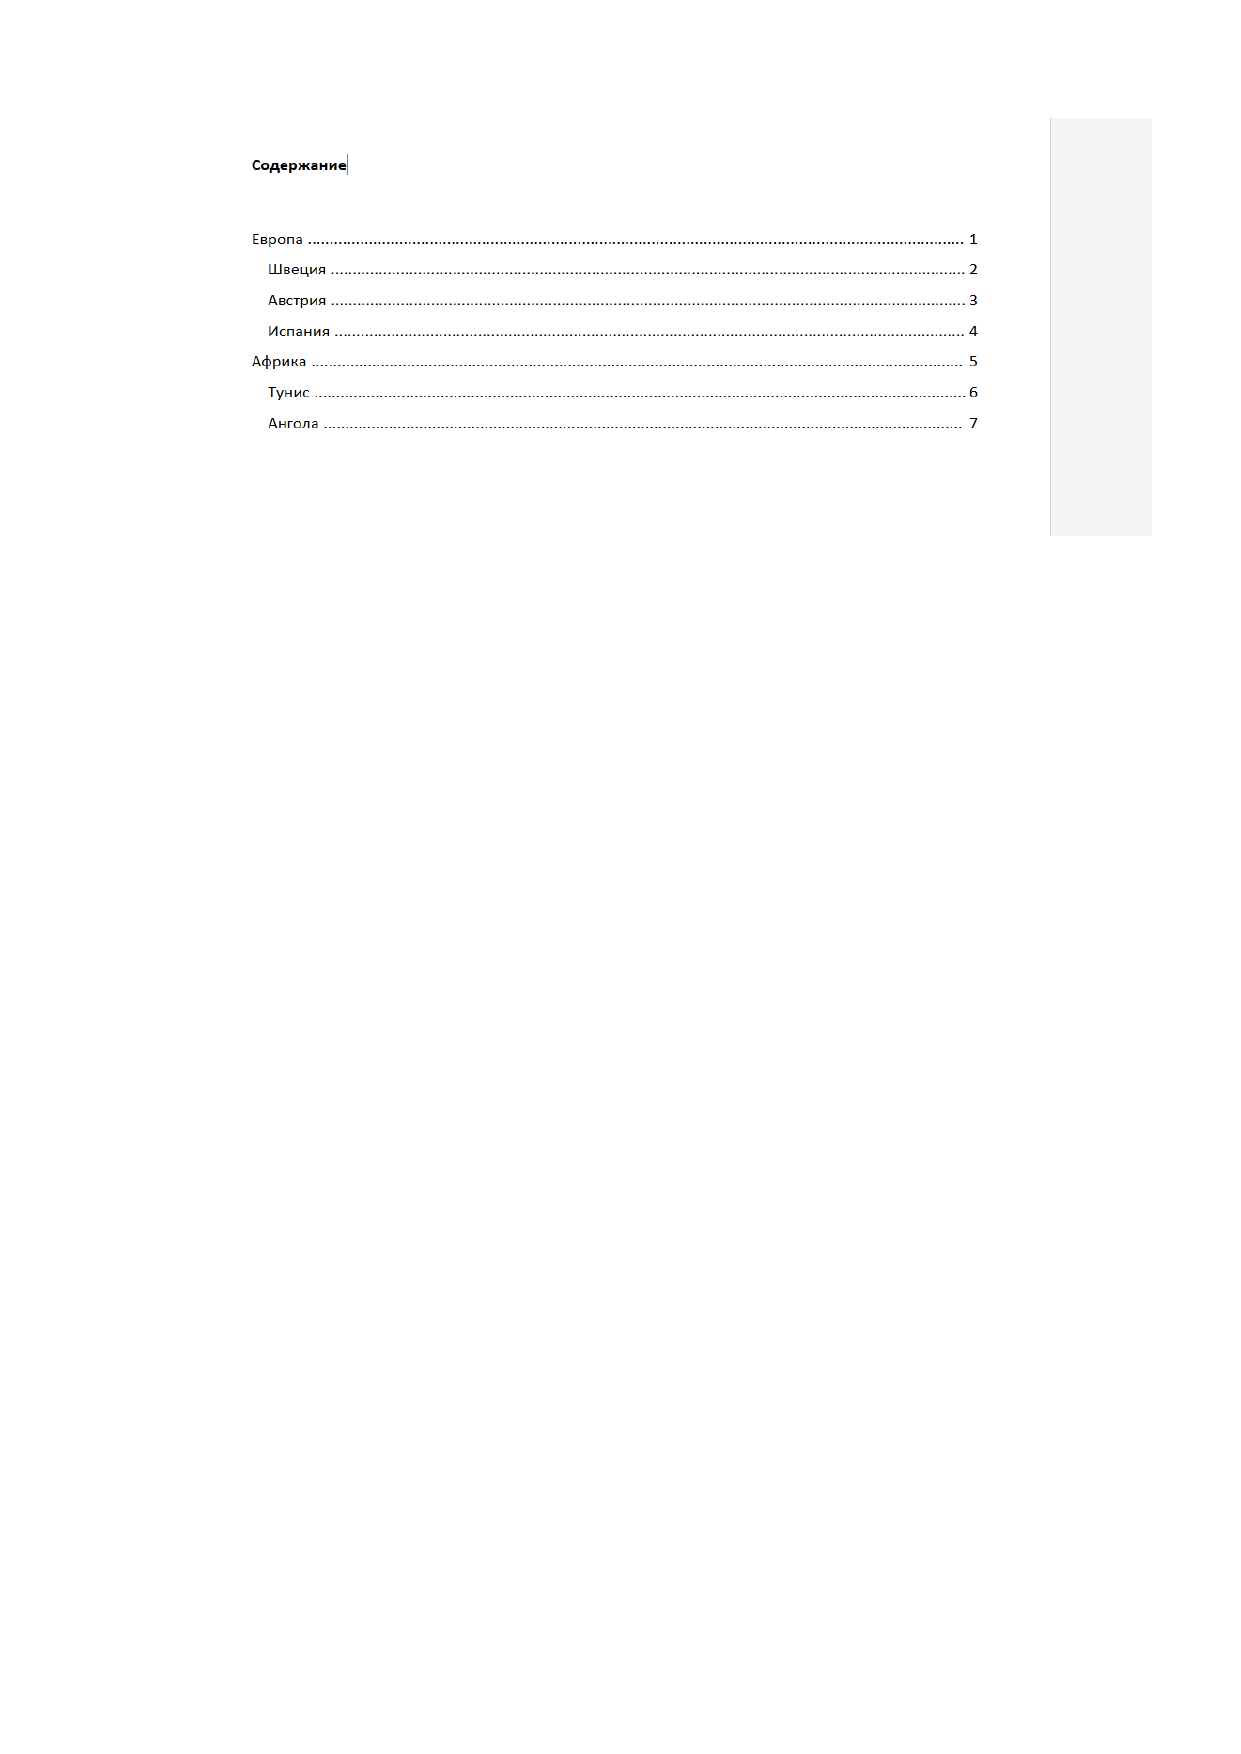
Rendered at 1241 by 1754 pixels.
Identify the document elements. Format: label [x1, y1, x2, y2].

picture [177, 118, 1153, 536]
